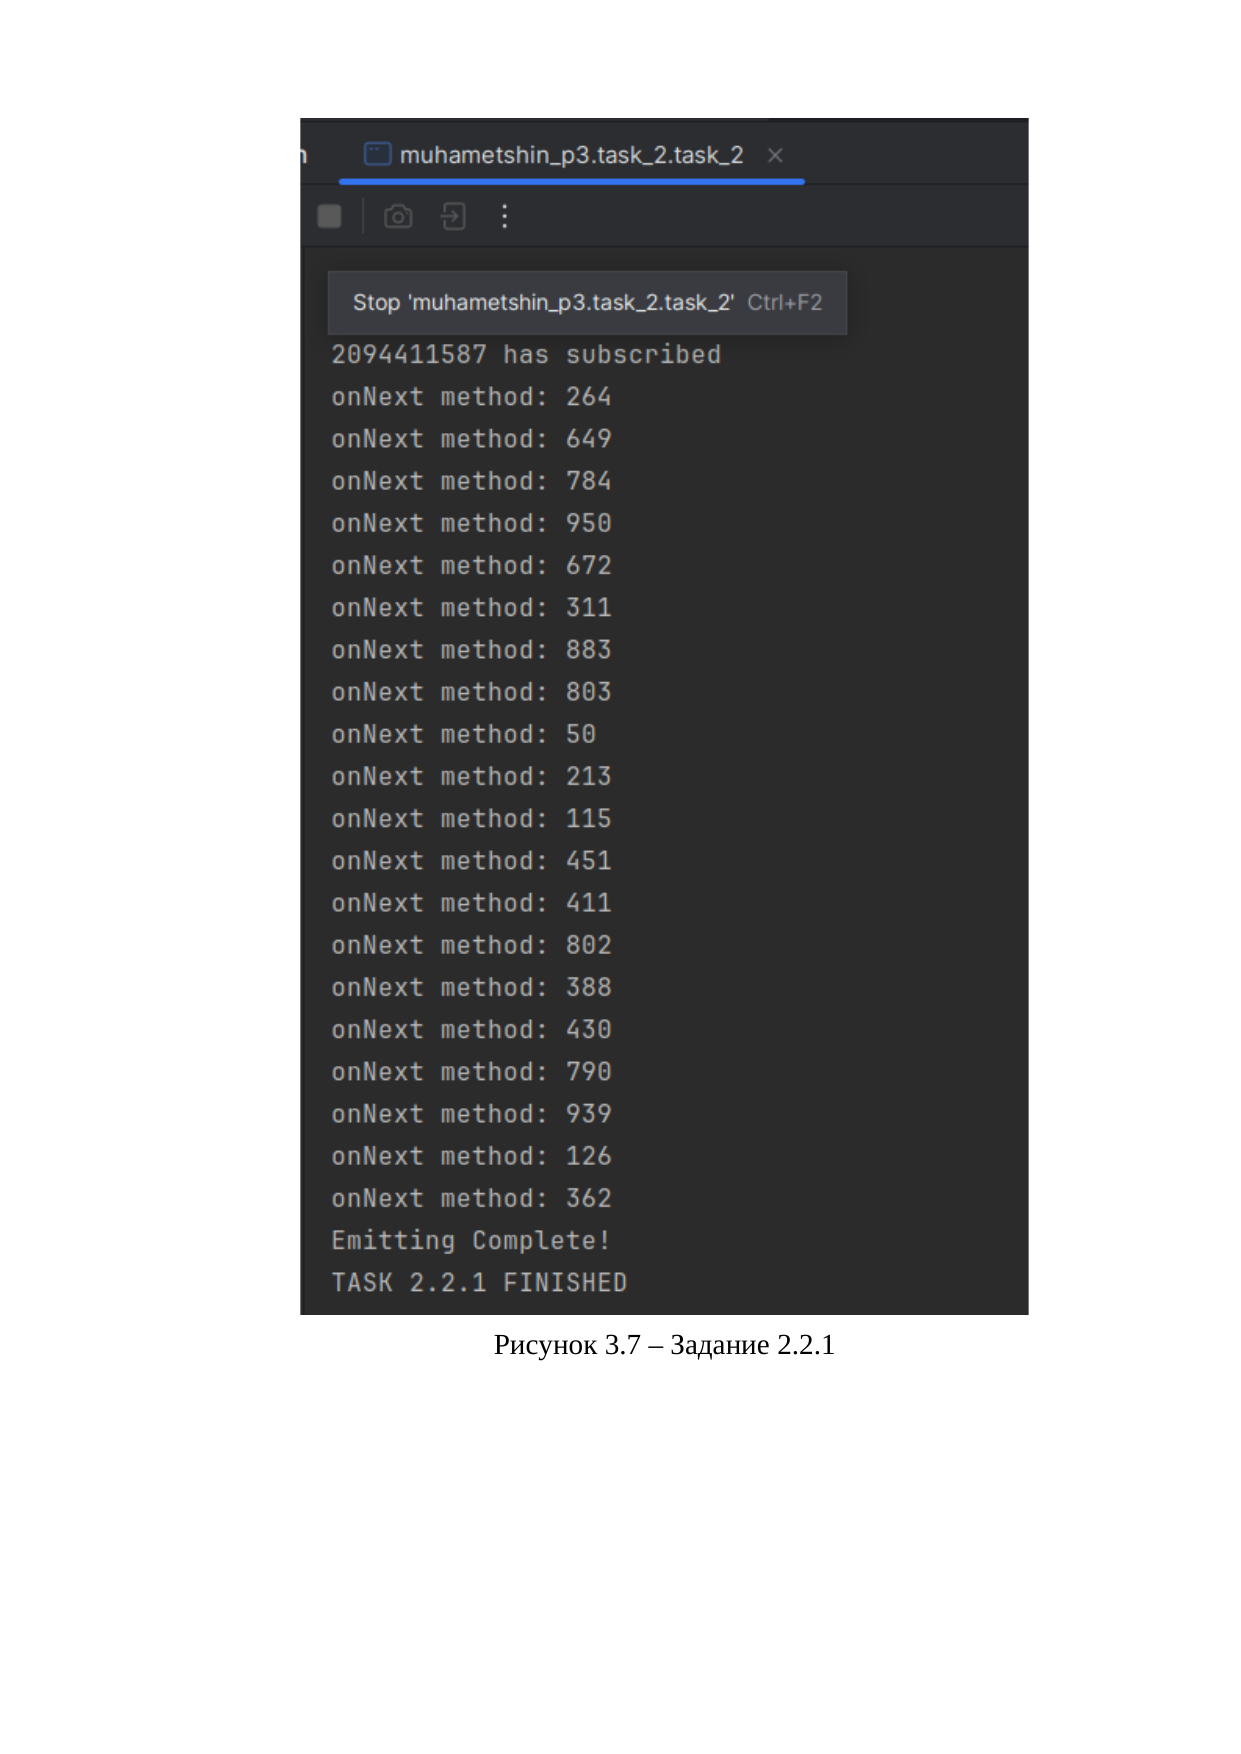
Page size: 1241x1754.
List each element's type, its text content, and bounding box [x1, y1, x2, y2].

picture [300, 118, 1029, 1315]
text Рисунок 3.7 – Задание 2.2.1 [177, 1327, 1152, 1361]
